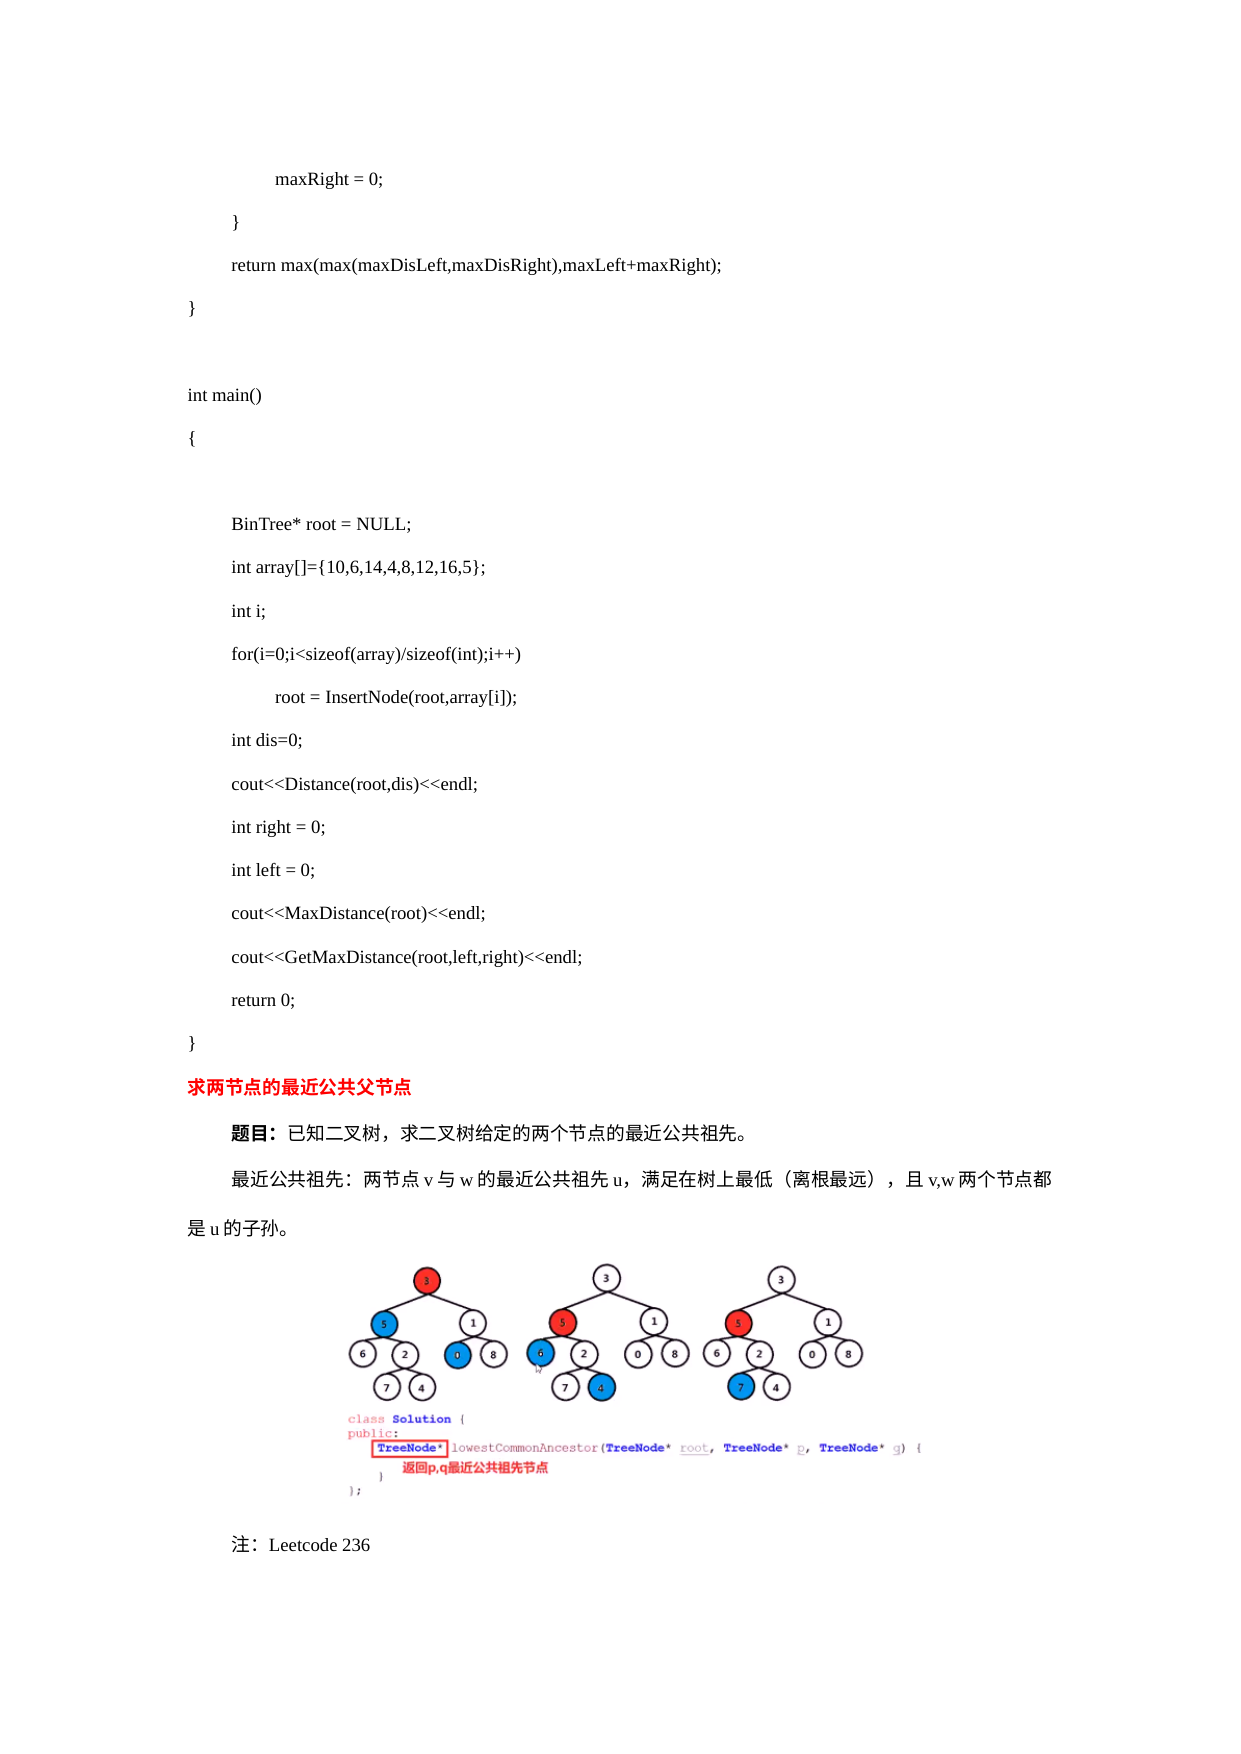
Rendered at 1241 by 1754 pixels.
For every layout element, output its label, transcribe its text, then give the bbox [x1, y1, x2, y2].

text } [187, 205, 1053, 238]
text 注：Leetcode 236 [187, 1527, 1053, 1560]
subtitle 求两节点的最近公共父节点 [187, 1070, 1053, 1102]
text root = InsertNode(root,array[i]); [187, 681, 1053, 713]
text cout<<Distance(root,dis)<<endl; [187, 767, 1053, 800]
text cout<<MaxDistance(root)<<endl; [187, 897, 1053, 929]
text } [187, 1027, 1053, 1059]
text { [187, 421, 1053, 454]
text BinTree* root = NULL; [187, 508, 1053, 540]
text int main() [187, 378, 1053, 411]
text int right = 0; [187, 810, 1053, 843]
text cout<<GetMaxDistance(root,left,right)<<endl; [187, 940, 1053, 973]
text return 0; [187, 983, 1053, 1016]
text for(i=0;i<sizeof(array)/sizeof(int);i++) [187, 637, 1053, 670]
text int dis=0; [187, 724, 1053, 756]
picture [283, 1256, 957, 1504]
text int i; [187, 594, 1053, 627]
text 题目：已知二叉树，求二叉树给定的两个节点的最近公共祖先。 [187, 1116, 1053, 1148]
text maxRight = 0; [187, 162, 1053, 194]
text return max(max(maxDisLeft,maxDisRight),maxLeft+maxRight); [187, 248, 1053, 281]
text int array[]={10,6,14,4,8,12,16,5}; [187, 551, 1053, 583]
text 最近公共祖先：两节点v与w的最近公共祖先u，满足在树上最低（离根最远），且v,w两个节点都是u的子孙。 [187, 1162, 1053, 1243]
text } [187, 292, 1053, 324]
text int left = 0; [187, 854, 1053, 886]
